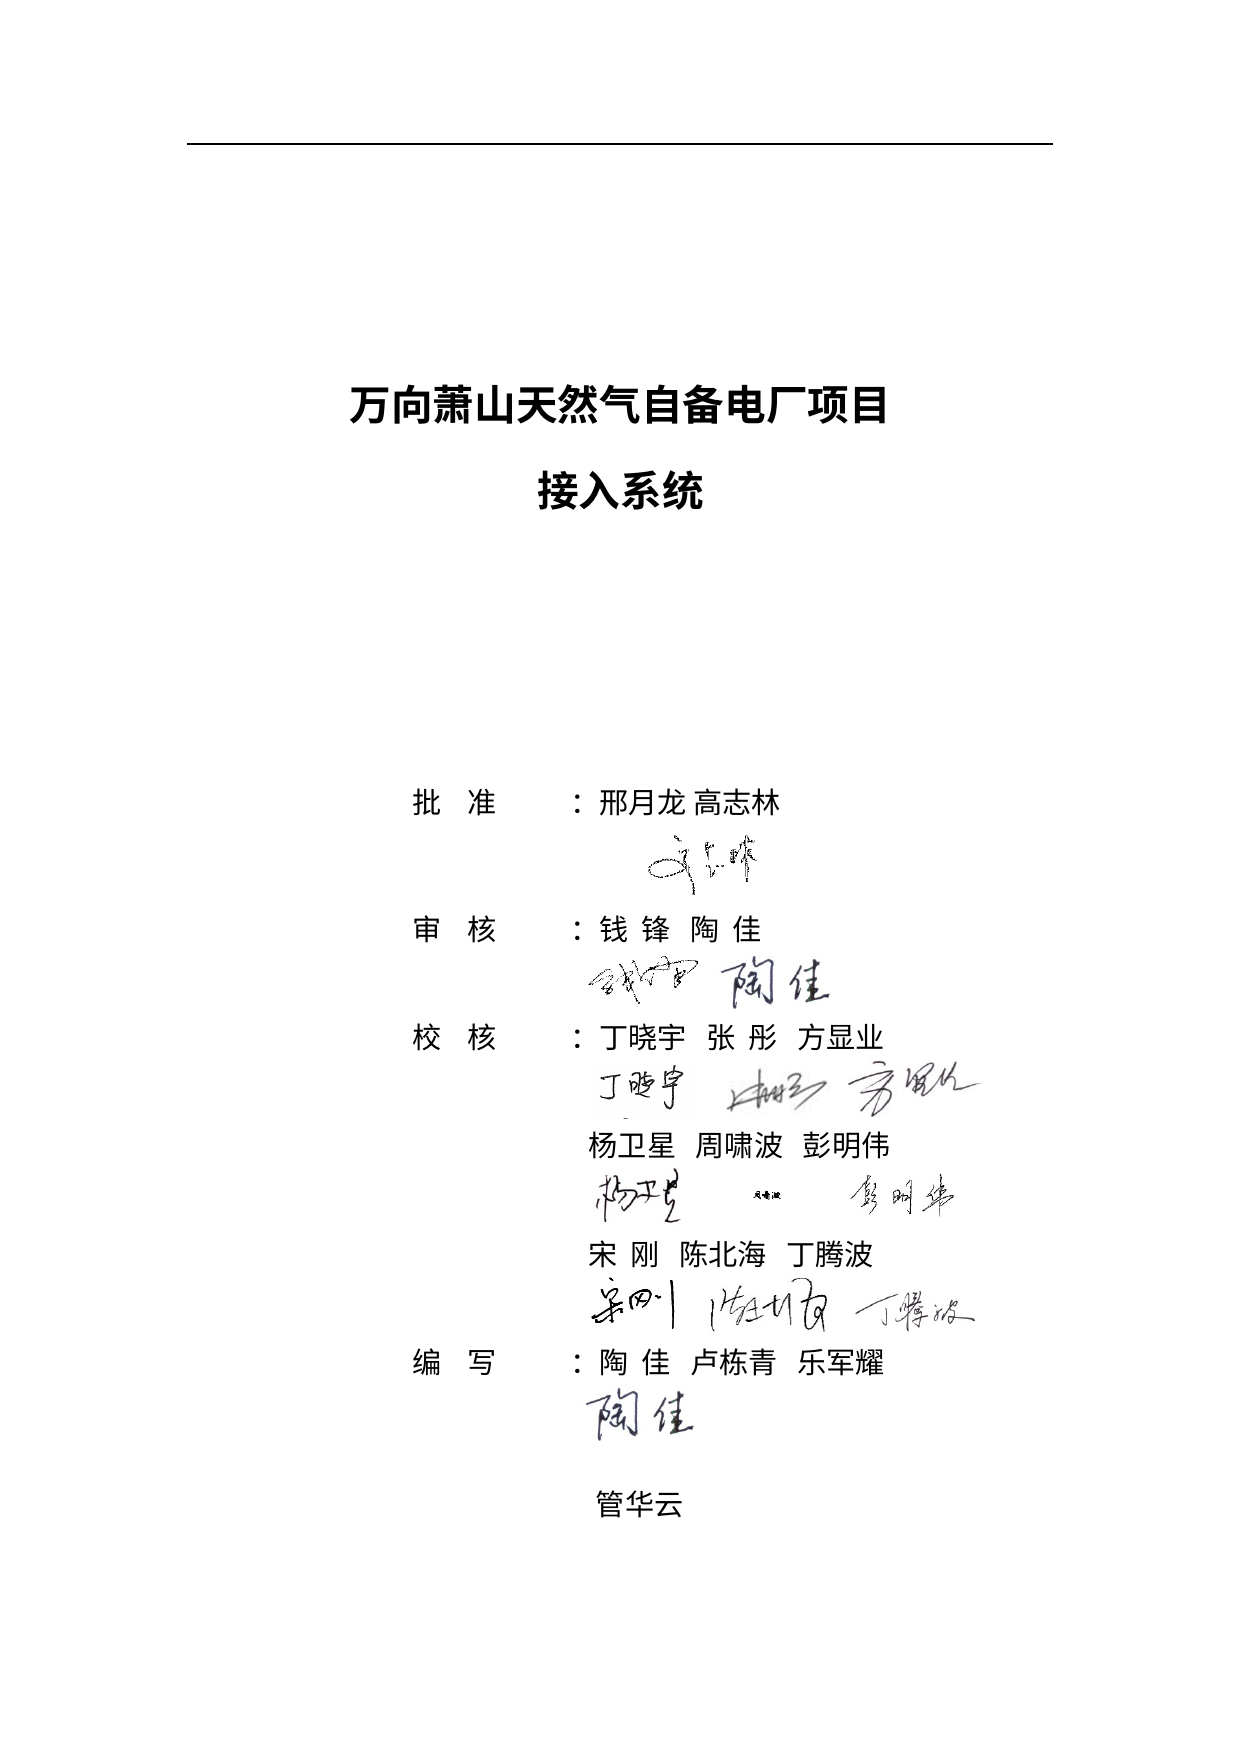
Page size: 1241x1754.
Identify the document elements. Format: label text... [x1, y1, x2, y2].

picture [591, 1162, 684, 1226]
picture [717, 950, 833, 1011]
text 校 核 ：丁晓宇 张 彤 方显业 [412, 1002, 1051, 1057]
text 接入系统 [187, 458, 1053, 518]
text 宋 刚 陈北海 丁腾波 [412, 1219, 1051, 1273]
text 批 准 ：邢月龙 高志林 [412, 768, 1051, 822]
picture [847, 1059, 982, 1117]
picture [724, 1061, 832, 1118]
picture [640, 822, 763, 895]
picture [584, 954, 705, 1004]
text 审 核 ：钱 锋 陶 佳 [412, 894, 1051, 948]
picture [581, 1381, 697, 1443]
text 杨卫星 周啸波 彭明伟 [412, 1111, 1051, 1165]
picture [854, 1290, 976, 1332]
picture [590, 1062, 700, 1119]
picture [704, 1272, 833, 1338]
text 万向萧山天然气自备电厂项目 [187, 372, 1053, 433]
text 管华云 [337, 1477, 1051, 1524]
picture [843, 1167, 962, 1221]
text 编 写 ：陶 佳 卢栋青 乐军耀 [412, 1327, 1051, 1382]
